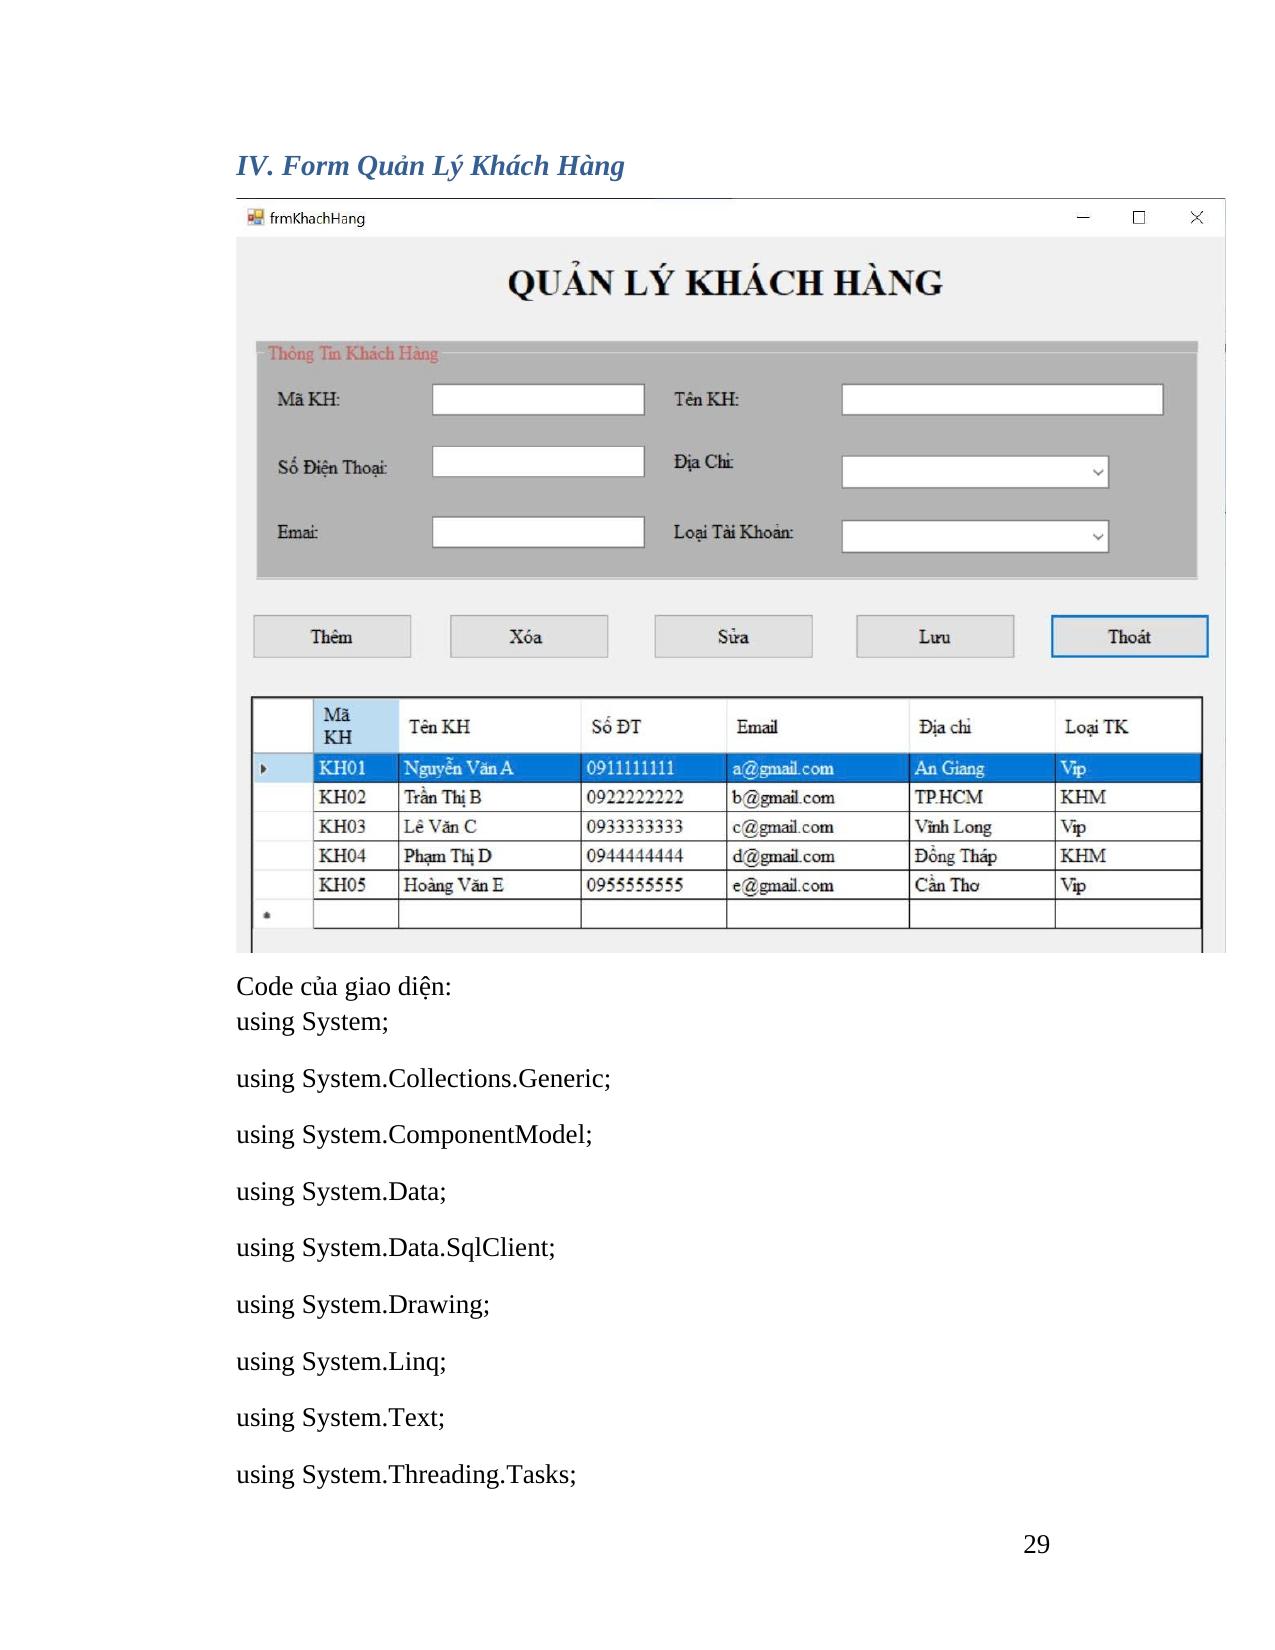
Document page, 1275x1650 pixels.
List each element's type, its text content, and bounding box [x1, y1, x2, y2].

text using System.Linq; [236, 1345, 1050, 1376]
picture [236, 198, 1226, 953]
text using System.Text; [236, 1401, 1050, 1432]
text using System.Data.SqlClient; [236, 1232, 1050, 1263]
text using System.Threading.Tasks; [236, 1458, 1050, 1489]
text using System.Data; [236, 1175, 1050, 1206]
text using System.ComponentModel; [236, 1118, 1050, 1149]
subtitle IV. Form Quản Lý Khách Hàng [236, 148, 1050, 181]
text using System.Collections.Generic; [236, 1062, 1050, 1093]
text using System; [236, 1005, 1050, 1036]
text Code của giao diện: [236, 969, 1050, 1001]
text using System.Drawing; [236, 1288, 1050, 1319]
